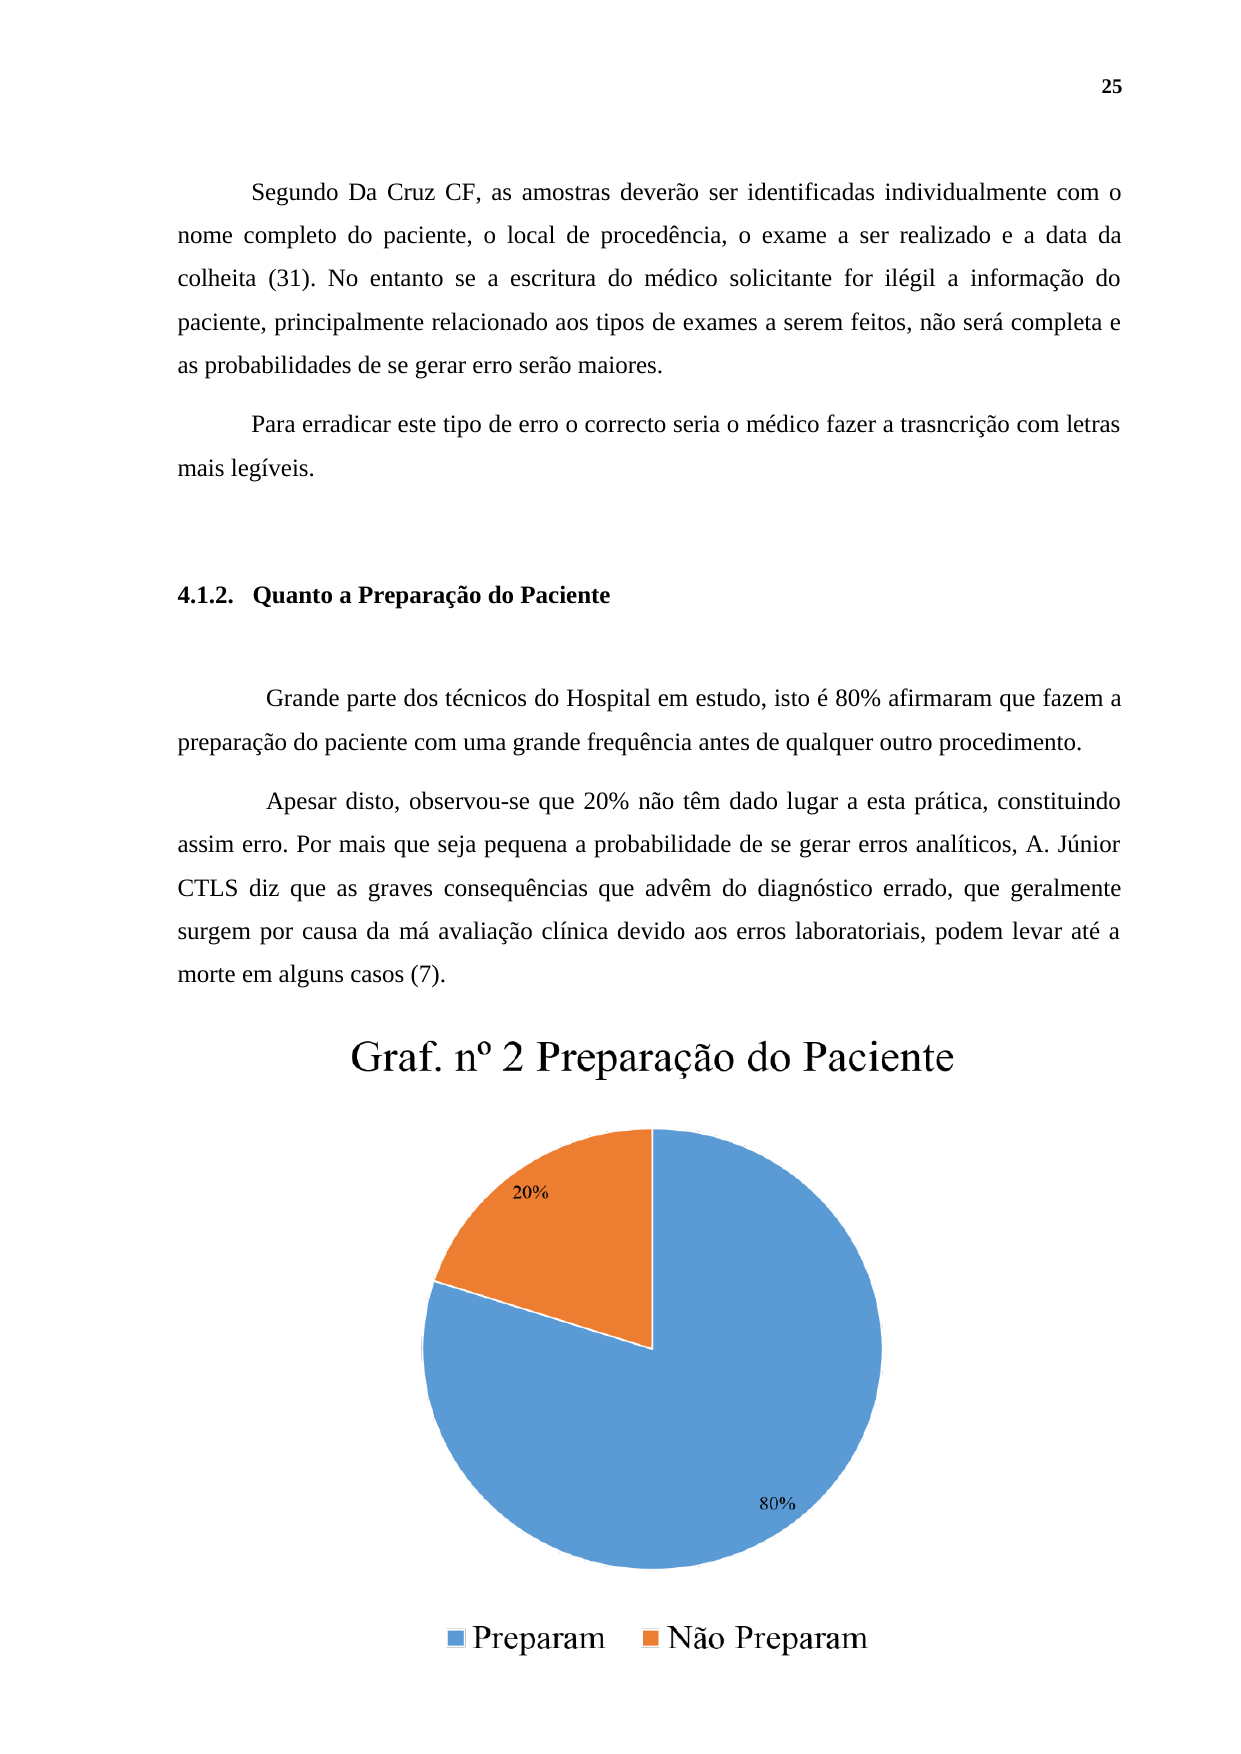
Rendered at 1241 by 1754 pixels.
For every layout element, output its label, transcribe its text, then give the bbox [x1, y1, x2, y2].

text Grande parte dos técnicos do Hospital em estudo, isto é 80% afirmaram que fazem a preparação do paciente com uma grande frequência antes de qualquer outro procedimento. [177, 683, 1122, 755]
text Apesar disto, observou-se que 20% não têm dado lugar a esta prática, constituindo assim erro. Por mais que seja pequena a probabilidade de se gerar erros analíticos, A. Júnior CTLS diz que as graves consequências que advêm do diagnóstico errado, que geralmente surgem por causa da má avaliação clínica devido aos erros laboratoriais, podem levar até a morte em alguns casos . [177, 786, 1122, 988]
text Segundo Da Cruz CF, as amostras deverão ser identificadas individualmente com o nome completo do paciente, o local de procedência, o exame a ser realizado e a data da colheita . No entanto se a escritura do médico solicitante for ilégil a informação do paciente, principalmente relacionado aos tipos de exames a serem feitos, não será completa e as probabilidades de se gerar erro serão maiores. [177, 177, 1122, 378]
subtitle Quanto a Preparação do Paciente [177, 581, 1122, 609]
picture [222, 1022, 1082, 1667]
text Para erradicar este tipo de erro o correcto seria o médico fazer a trasncrição com letras mais legíveis. [177, 409, 1122, 481]
